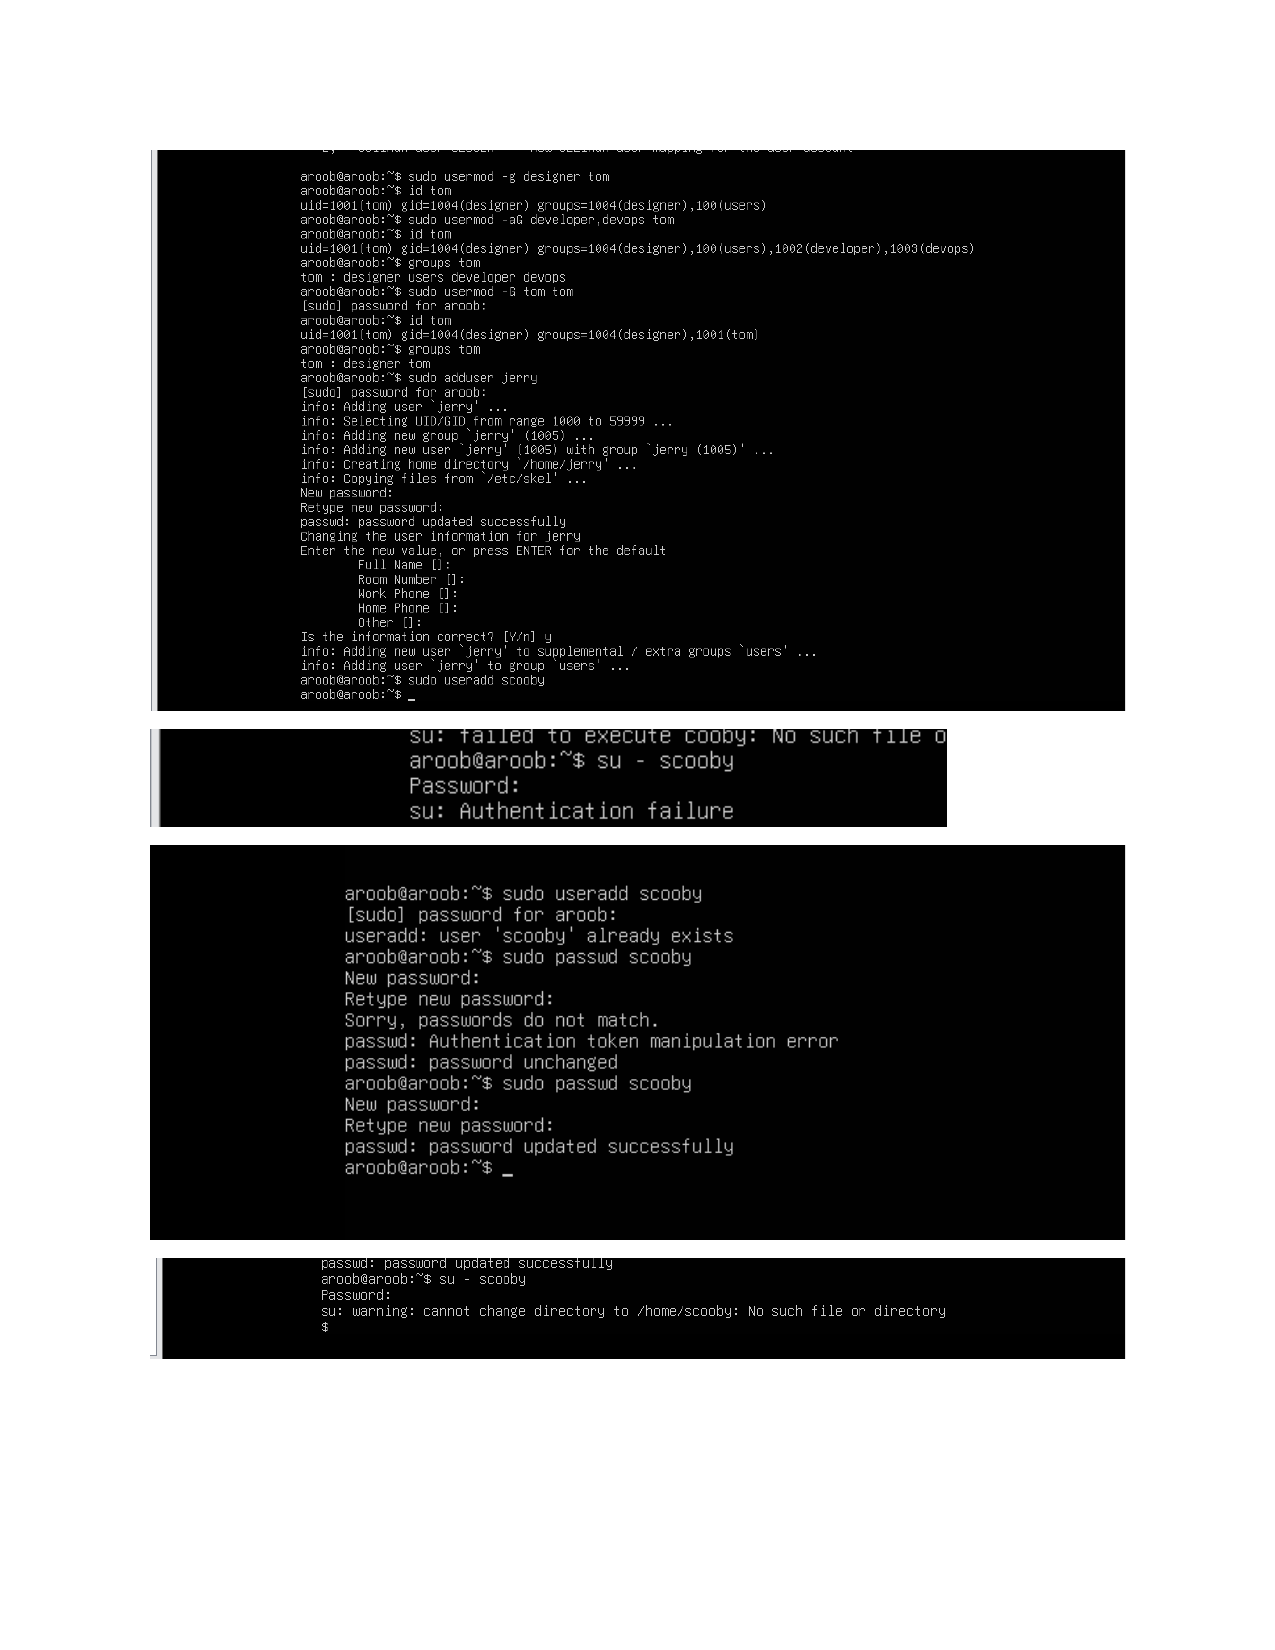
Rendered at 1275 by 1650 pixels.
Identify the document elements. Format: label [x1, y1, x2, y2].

picture [150, 1258, 1125, 1359]
picture [150, 150, 1125, 711]
picture [150, 845, 1125, 1240]
picture [150, 729, 947, 827]
